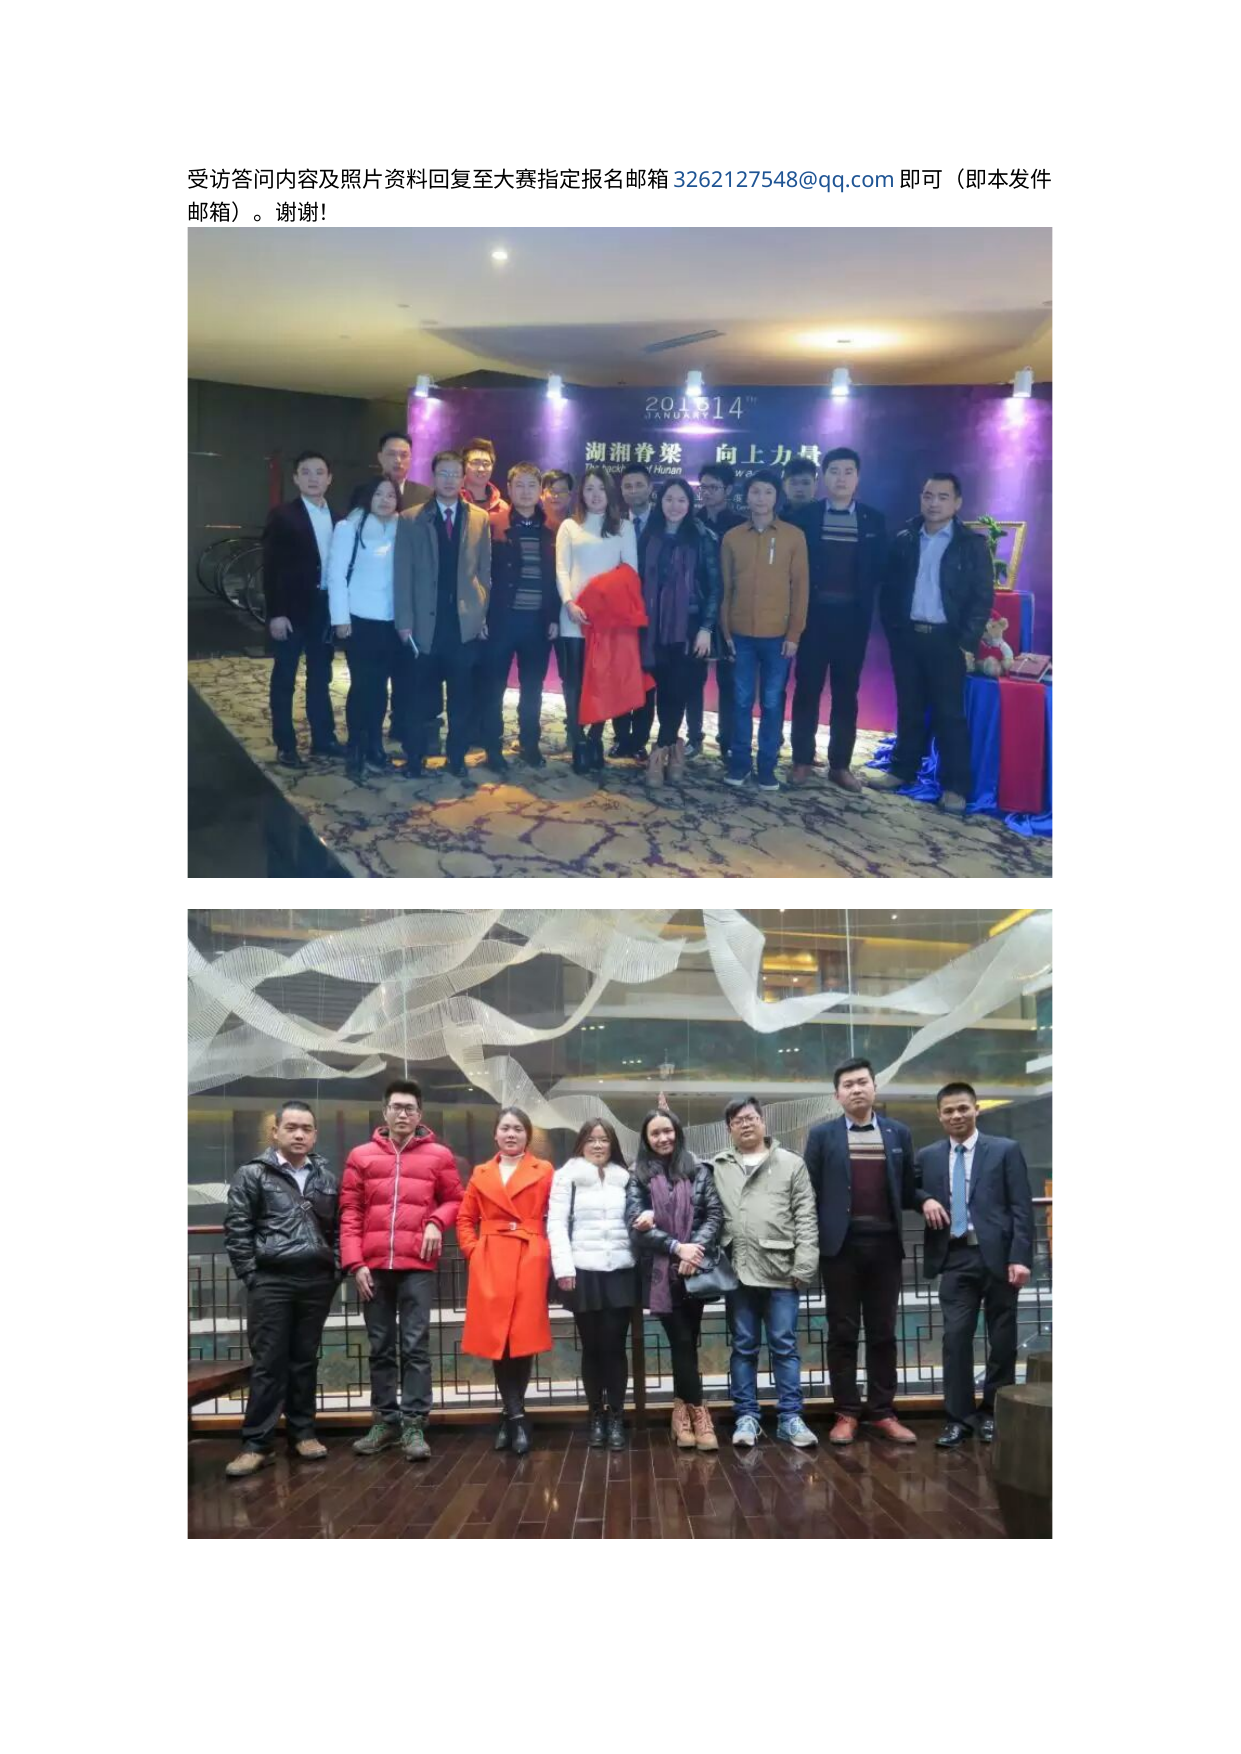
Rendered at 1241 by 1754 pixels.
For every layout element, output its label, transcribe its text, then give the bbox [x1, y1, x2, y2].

text 受访答问内容及照片资料回复至大赛指定报名邮箱3262127548@qq.com即可（即本发件邮箱）。谢谢！ [187, 162, 1053, 227]
picture [187, 227, 1053, 878]
picture [187, 909, 1053, 1539]
